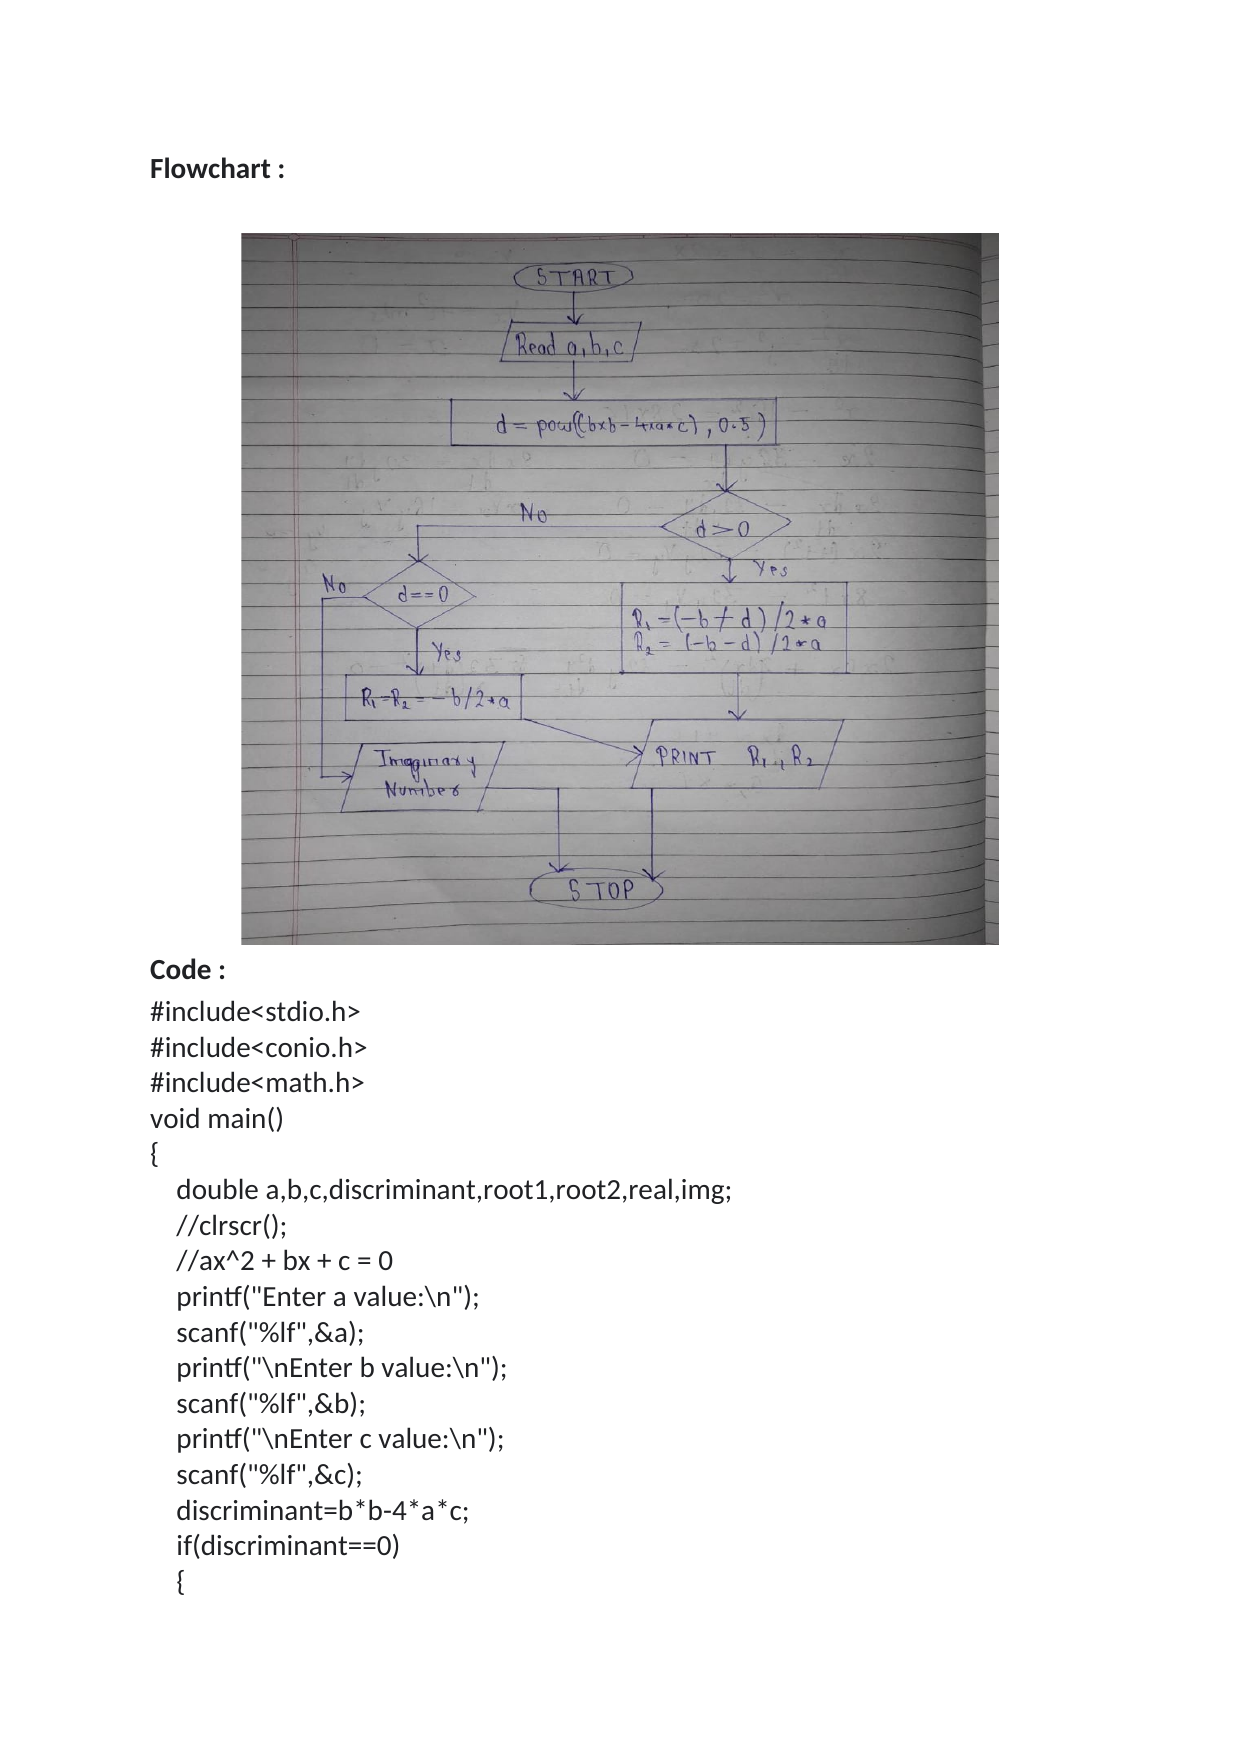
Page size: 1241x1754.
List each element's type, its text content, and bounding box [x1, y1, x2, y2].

text Code : [150, 951, 1090, 987]
text void main() [150, 1100, 1090, 1136]
text printf("Enter a value:\n"); [150, 1278, 1090, 1314]
text //clrscr(); [150, 1207, 1090, 1242]
text scanf("%lf",&a); [150, 1314, 1090, 1349]
text { [150, 1563, 1090, 1599]
text discriminant=b*b-4*a*c; [150, 1492, 1090, 1527]
text { [150, 1136, 1090, 1171]
text #include<math.h> [150, 1064, 1090, 1100]
picture [241, 233, 999, 945]
text #include<stdio.h> [150, 993, 1090, 1029]
text #include<conio.h> [150, 1029, 1090, 1064]
text if(discriminant==0) [150, 1527, 1090, 1563]
text Flowchart : [150, 150, 1090, 186]
text scanf("%lf",&b); [150, 1385, 1090, 1421]
text double a,b,c,discriminant,root1,root2,real,img; [150, 1171, 1090, 1207]
text printf("\nEnter c value:\n"); [150, 1421, 1090, 1456]
text scanf("%lf",&c); [150, 1456, 1090, 1492]
text printf("\nEnter b value:\n"); [150, 1349, 1090, 1385]
text //ax^2 + bx + c = 0 [150, 1242, 1090, 1278]
